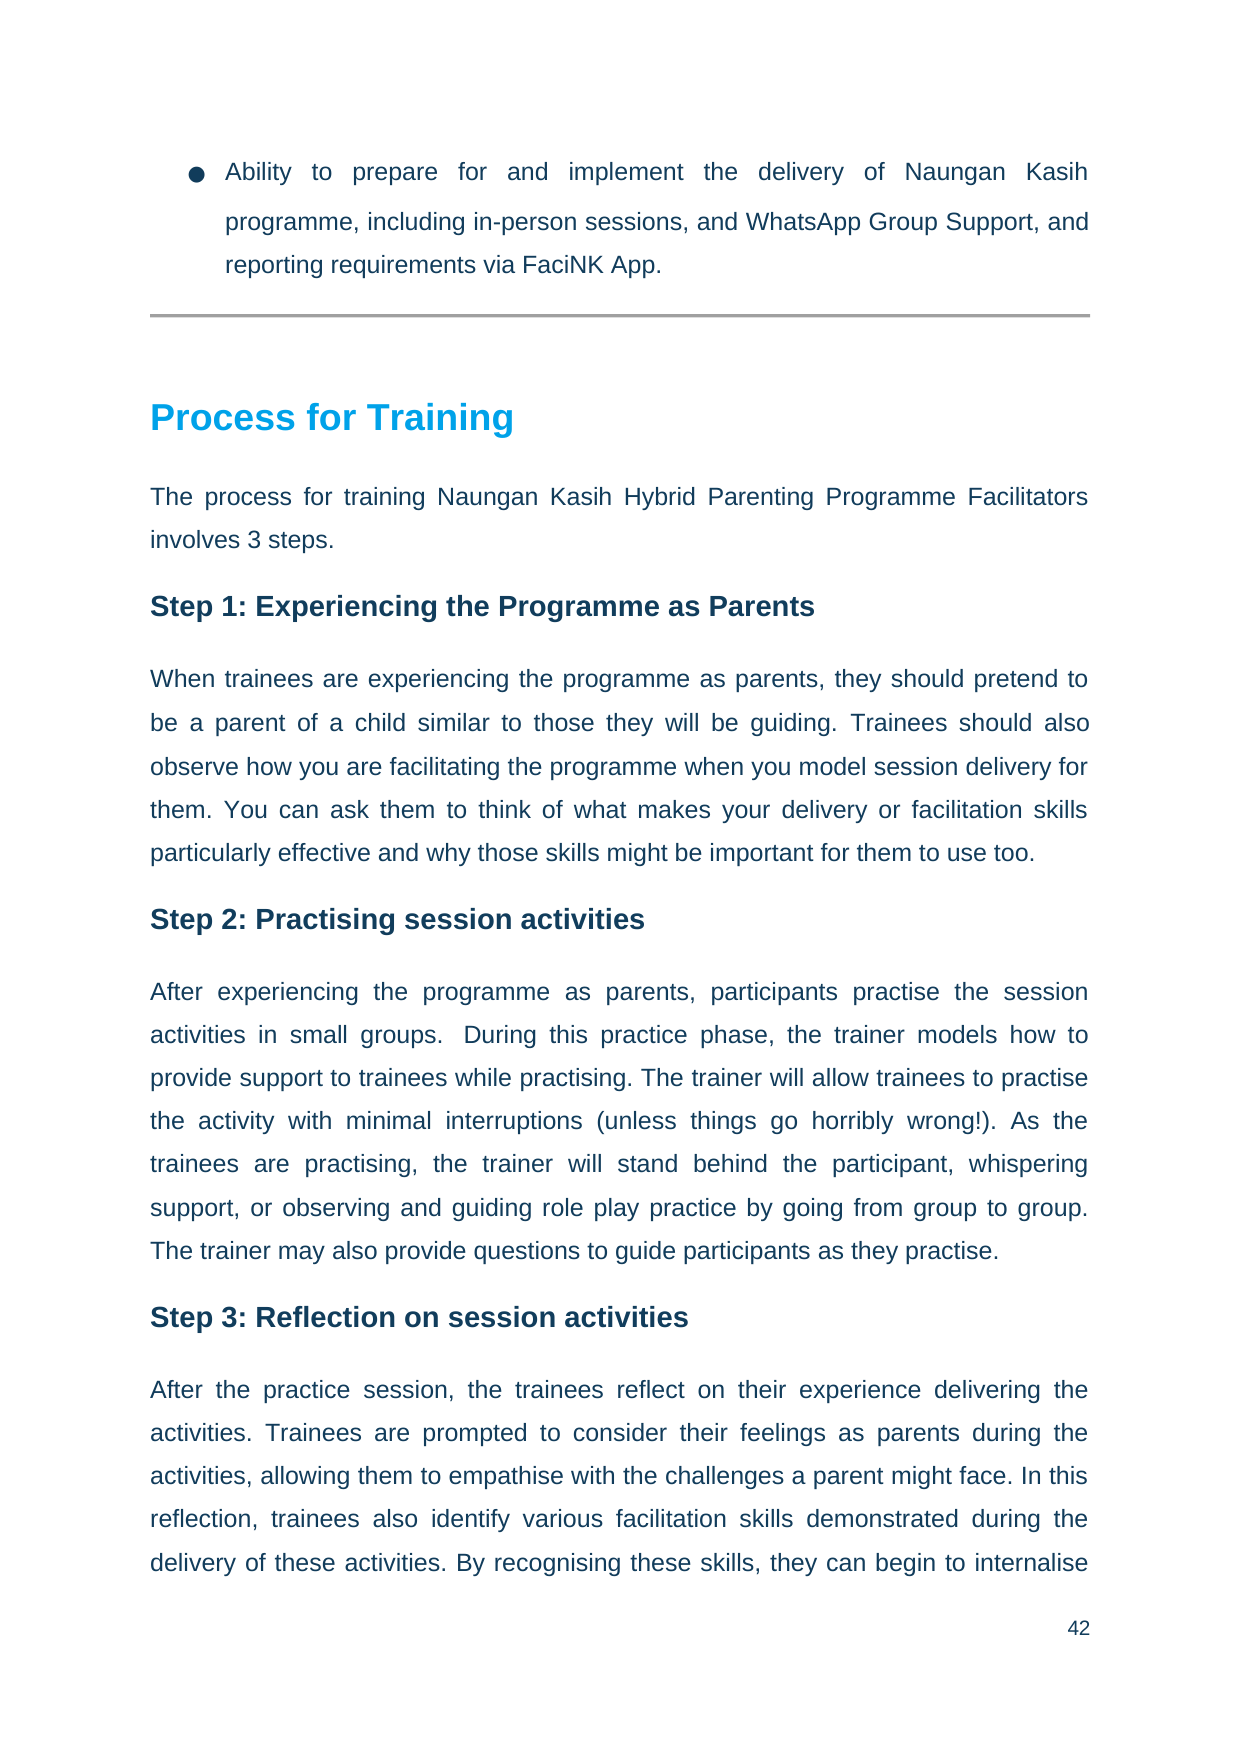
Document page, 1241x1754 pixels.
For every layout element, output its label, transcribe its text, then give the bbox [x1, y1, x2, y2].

text When trainees are experiencing the programme as parents, they should pretend to be a parent of a child similar to those they will be guiding. Trainees should also observe how you are facilitating the programme when you model session delivery for them. You can ask them to think of what makes your delivery or facilitation skills particularly effective and why those skills might be important for them to use too. [150, 664, 1090, 866]
text After experiencing the programme as parents, participants practise the session activities in small groups. During this practice phase, the trainer models how to provide support to trainees while practising. The trainer will allow trainees to practise the activity with minimal interruptions (unless things go horribly wrong!). As the trainees are practising, the trainer will stand behind the participant, whispering support, or observing and guiding role play practice by going from group to group. The trainer may also provide questions to guide participants as they practise. [150, 977, 1090, 1264]
subtitle Process for Training [150, 395, 1090, 438]
subtitle Step 2: Practising session activities [150, 902, 1090, 935]
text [150, 1375, 1090, 1576]
text The process for training Naungan Kasih Hybrid Parenting Programme Facilitators involves 3 steps. [150, 482, 1090, 554]
list Ability to prepare for and implement the delivery of Naungan Kasih programme, including in-person sessions, and WhatsApp Group Support, and reporting requirements via FaciNK App. [187, 150, 1090, 279]
subtitle Step 1: Experiencing the Programme as Parents [150, 589, 1090, 622]
subtitle Step 3: Reflection on session activities [150, 1300, 1090, 1333]
